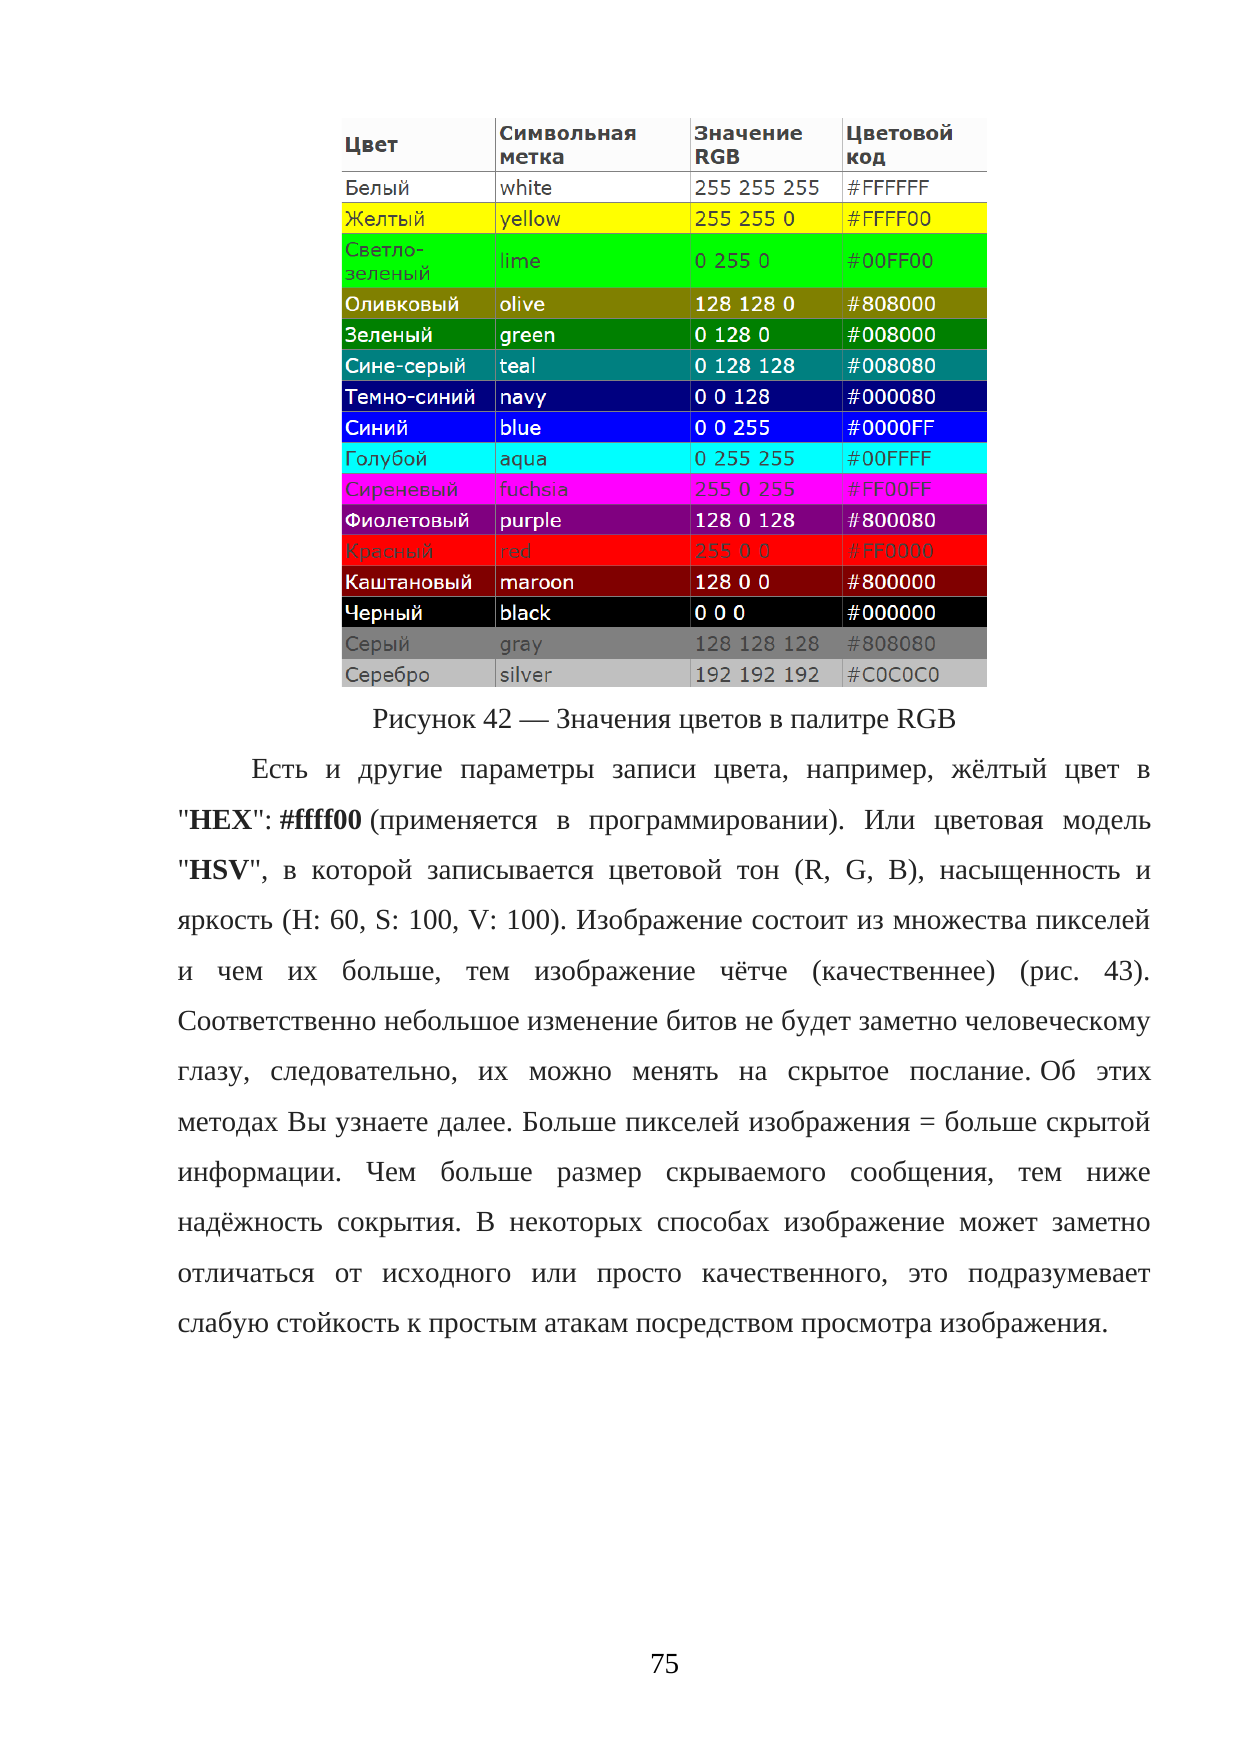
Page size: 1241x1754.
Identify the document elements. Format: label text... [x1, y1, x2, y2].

text Есть и другие параметры записи цвета, например, жёлтый цвет в "HEX": #ffff00 (применяется в программировании). Или цветовая модель "HSV", в которой записывается цветовой тон (R, G, B), насыщенность и яркость (H: 60, S: 100, V: 100). Изображение состоит из множества пикселей и чем их больше, тем изображение чётче (качественнее) (рис. 43). Соответственно небольшое изменение битов не будет заметно человеческому глазу, следовательно, их можно менять на скрытое послание. Об этих методах Вы узнаете далее. Больше пикселей изображения = больше скрытой информации. Чем больше размер скрываемого сообщения, тем ниже надёжность сокрытия. В некоторых способах изображение может заметно отличаться от исходного или просто качественного, это подразумевает слабую стойкость к простым атакам посредством просмотра изображения. [177, 752, 1152, 1338]
text Рисунок 42 — Значения цветов в палитре RGB [177, 701, 1152, 735]
picture [341, 118, 987, 687]
